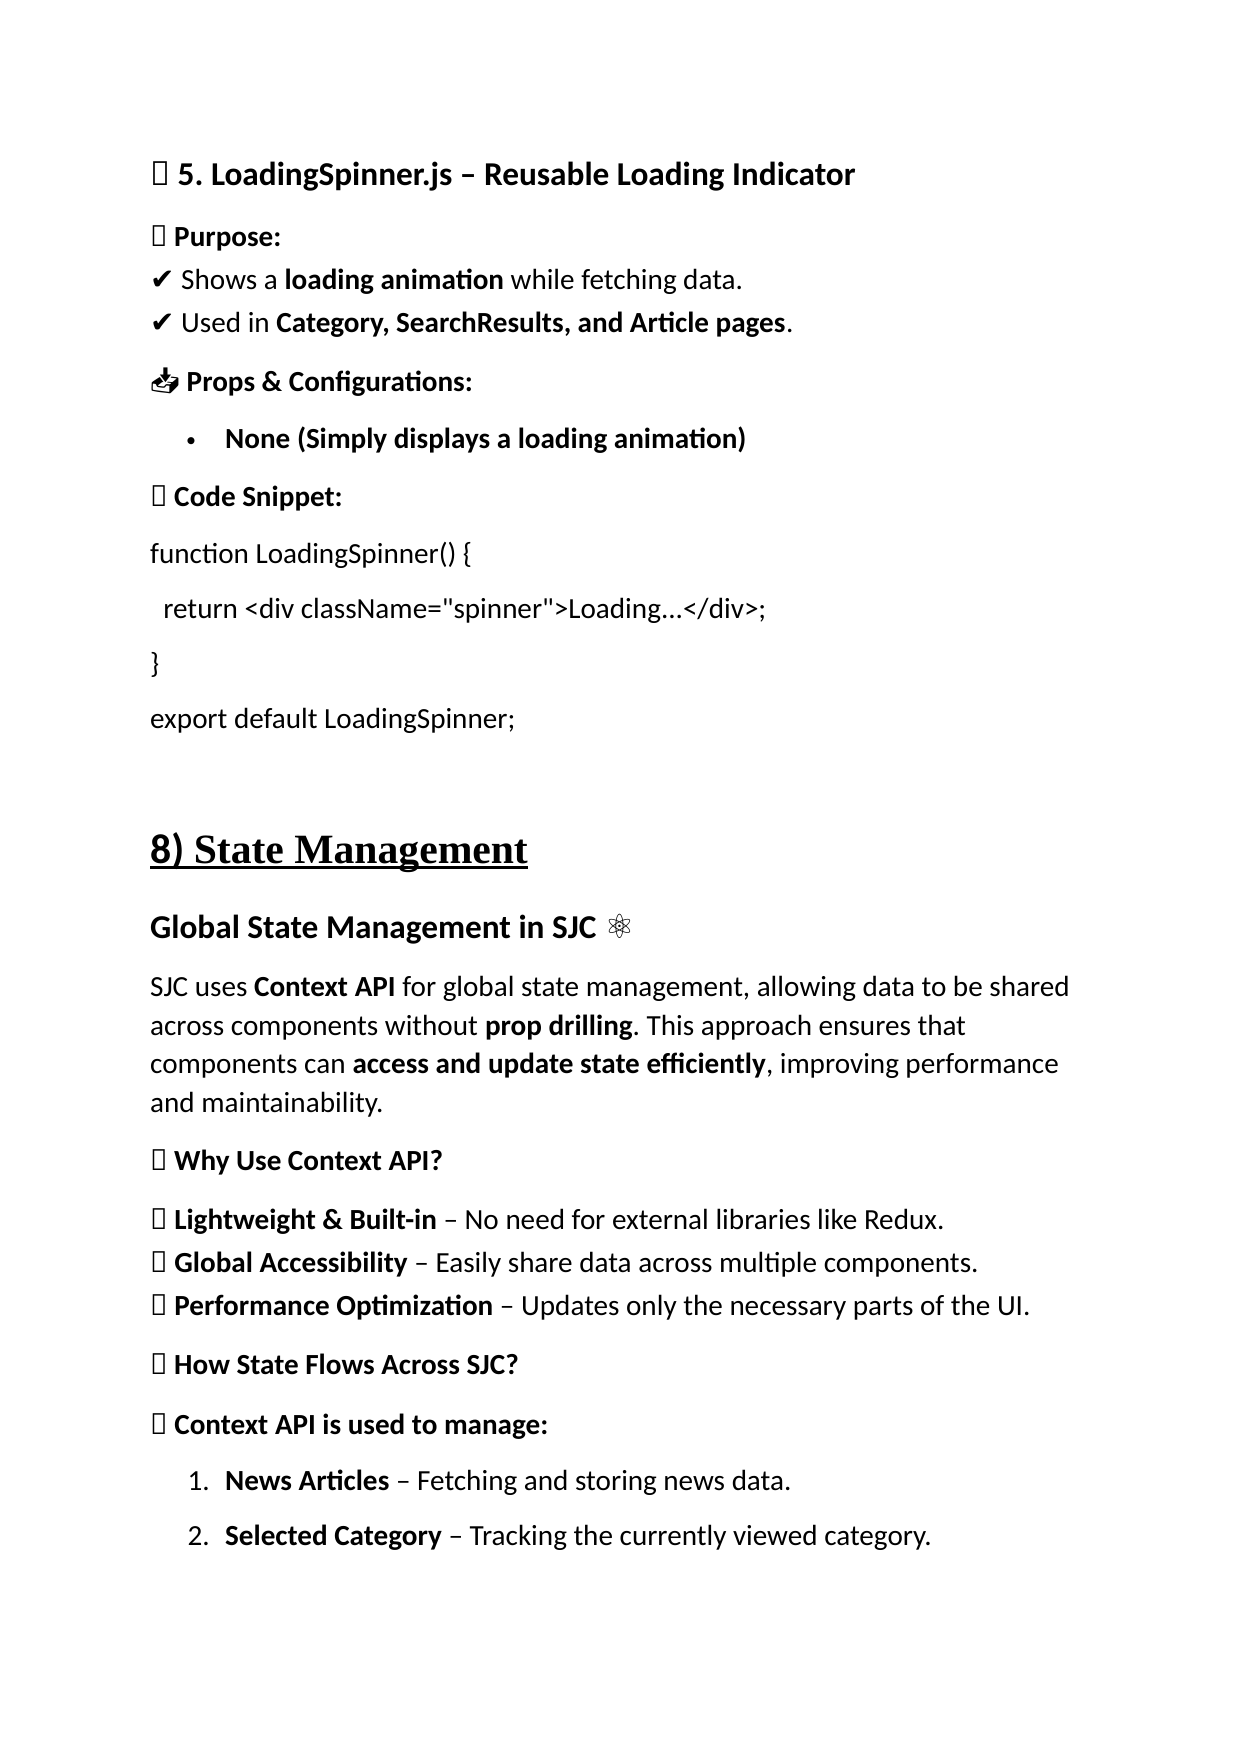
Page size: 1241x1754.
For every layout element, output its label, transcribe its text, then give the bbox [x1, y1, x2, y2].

text 🔹 5. LoadingSpinner.js – Reusable Loading Indicator [150, 150, 1090, 195]
text 8) State Management [150, 823, 1090, 874]
list Selected Category – Tracking the currently viewed category. [187, 1517, 1090, 1553]
text 📌 Context API is used to manage: [150, 1403, 1090, 1443]
text return <div className="spinner">Loading...</div>; [150, 590, 1090, 626]
text 🔹 Why Use Context API? [150, 1139, 1090, 1178]
list News Articles – Fetching and storing news data. [187, 1462, 1090, 1498]
text } [150, 645, 1090, 681]
text 📌 Purpose: ✔ Shows a loading animation while fetching data. ✔ Used in Category, SearchResults, and Article pages. [150, 216, 1090, 341]
text export default LoadingSpinner; [150, 700, 1090, 736]
text 🔹 Code Snippet: [150, 475, 1090, 515]
text 📥 Props & Configurations: [150, 361, 1090, 400]
list None (Simply displays a loading animation) [187, 420, 1090, 456]
text Global State Management in SJC 🌐⚛️ [150, 903, 1090, 948]
text function LoadingSpinner() { [150, 535, 1090, 570]
text SJC uses Context API for global state management, allowing data to be shared across components without prop drilling. This approach ensures that components can access and update state efficiently, improving performance and maintainability. [150, 968, 1090, 1119]
text ✅ Lightweight & Built-in – No need for external libraries like Redux. ✅ Global Accessibility – Easily share data across multiple components. ✅ Performance Optimization – Updates only the necessary parts of the UI. [150, 1198, 1090, 1324]
text 🔹 How State Flows Across SJC? [150, 1343, 1090, 1383]
